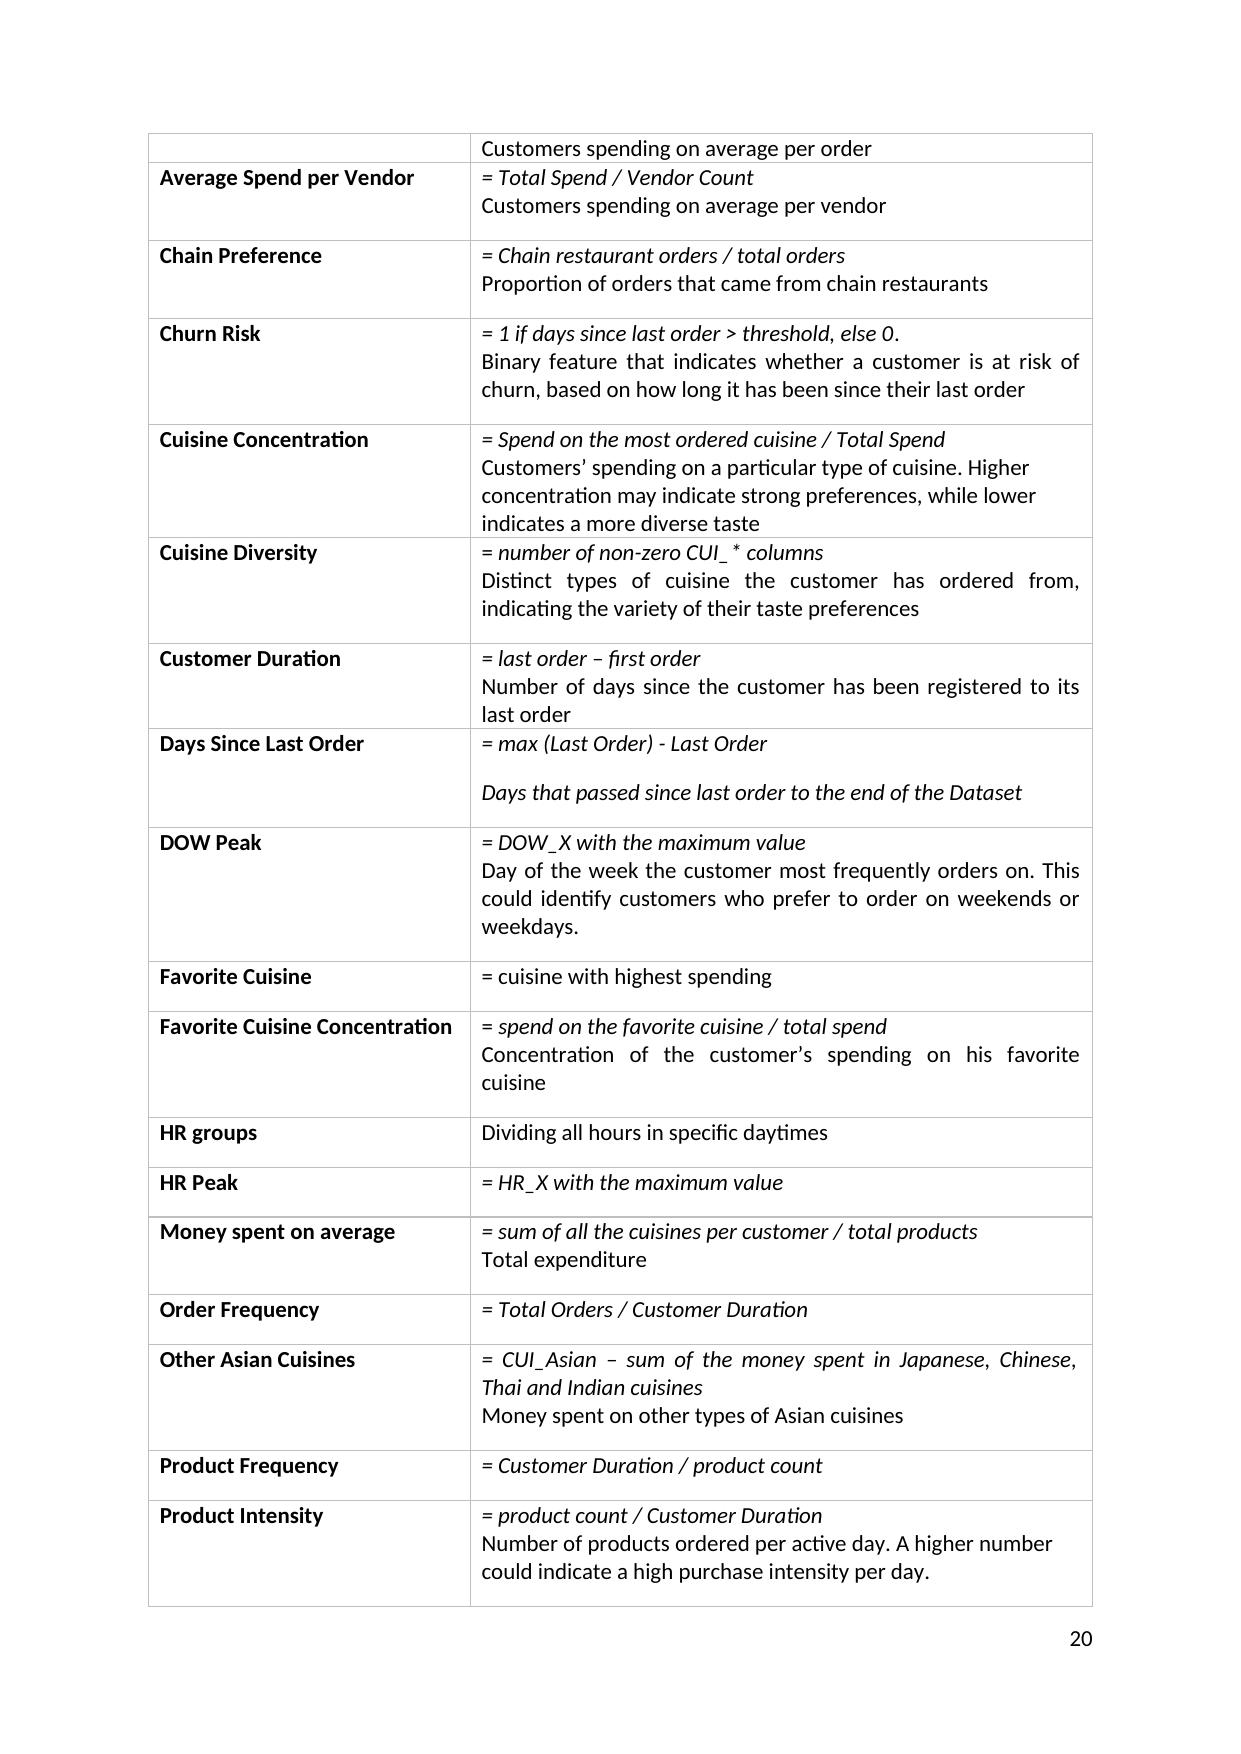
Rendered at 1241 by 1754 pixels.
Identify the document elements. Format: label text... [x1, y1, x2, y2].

table_cell Favorite Cuisine Concentration [149, 1012, 470, 1117]
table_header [149, 134, 470, 162]
table_cell = product count / Customer Duration Number of products ordered per active day. A higher number could indicate a high purchase intensity per day. [471, 1501, 1092, 1606]
table_cell = spend on the favorite cuisine / total spend Concentration of the customer’s spending on his favorite cuisine [471, 1012, 1092, 1117]
table_cell Average Spend per Vendor [149, 163, 470, 240]
table_cell = Customer Duration / product count [471, 1451, 1092, 1500]
table_cell Cuisine Diversity [149, 538, 470, 643]
table_cell Churn Risk [149, 319, 470, 424]
table_cell Product Intensity [149, 1501, 470, 1606]
table_cell = last order – first order Number of days since the customer has been registered to its last order [471, 644, 1092, 728]
table_cell Order Frequency [149, 1295, 470, 1344]
table_cell Other Asian Cuisines [149, 1345, 470, 1450]
table_cell = CUI_Asian – sum of the money spent in Japanese, Chinese, Thai and Indian cuisines Money spent on other types of Asian cuisines [471, 1345, 1092, 1450]
table_cell Money spent on average [149, 1218, 470, 1294]
table_cell = Total Orders / Customer Duration [471, 1295, 1092, 1344]
table_cell Favorite Cuisine [149, 962, 470, 1011]
table_cell = Spend on the most ordered cuisine / Total Spend Customers’ spending on a particular type of cuisine. Higher concentration may indicate strong preferences, while lower indicates a more diverse taste [471, 425, 1092, 537]
table_cell HR Peak [149, 1168, 470, 1216]
table_cell = max (Last Order) - Last Order Days that passed since last order to the end of the Dataset [471, 729, 1092, 827]
table_cell Cuisine Concentration [149, 425, 470, 537]
table_cell = Total Spend / Vendor Count Customers spending on average per vendor [471, 163, 1092, 240]
table_cell = 1 if days since last order > threshold, else 0. Binary feature that indicates whether a customer is at risk of churn, based on how long it has been since their last order [471, 319, 1092, 424]
table_cell = sum of all the cuisines per customer / total products Total expenditure [471, 1218, 1092, 1294]
table_cell = Chain restaurant orders / total orders Proportion of orders that came from chain restaurants [471, 241, 1092, 318]
table_cell = HR_X with the maximum value [471, 1168, 1092, 1216]
table_cell = DOW_X with the maximum value Day of the week the customer most frequently orders on. This could identify customers who prefer to order on weekends or weekdays. [471, 828, 1092, 961]
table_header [471, 134, 1092, 162]
table_cell = number of non-zero CUI_* columns Distinct types of cuisine the customer has ordered from, indicating the variety of their taste preferences [471, 538, 1092, 643]
table_cell HR groups [149, 1118, 470, 1167]
table_cell Days Since Last Order [149, 729, 470, 827]
table_cell DOW Peak [149, 828, 470, 961]
table_cell Dividing all hours in specific daytimes [471, 1118, 1092, 1167]
table_cell Product Frequency [149, 1451, 470, 1500]
table_cell = cuisine with highest spending [471, 962, 1092, 1011]
table_cell Customer Duration [149, 644, 470, 728]
table_cell Chain Preference [149, 241, 470, 318]
